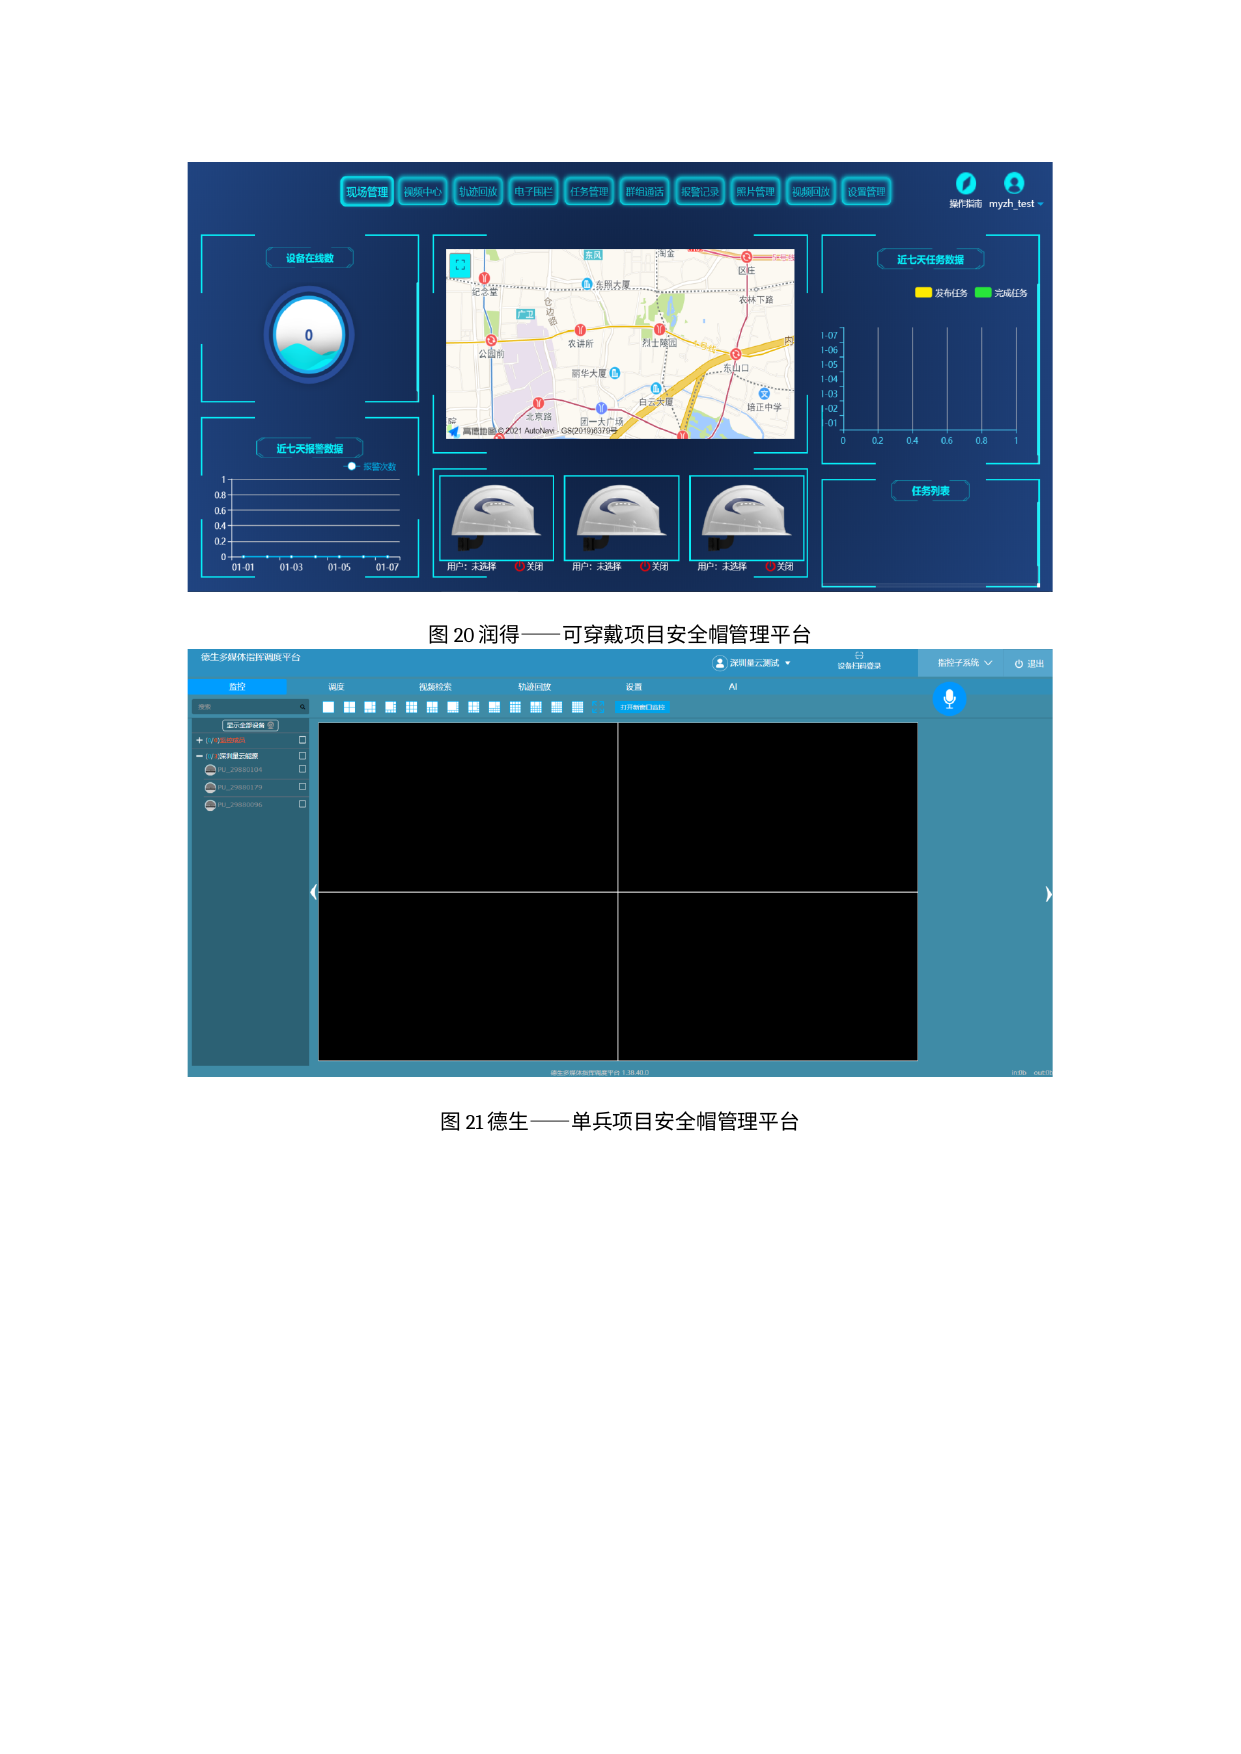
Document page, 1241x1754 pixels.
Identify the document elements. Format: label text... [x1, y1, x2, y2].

picture [187, 649, 1053, 1077]
text 图 21 德生——单兵项目安全帽管理平台 [187, 1104, 1053, 1137]
picture [187, 162, 1053, 592]
text 图 20 润得——可穿戴项目安全帽管理平台 [187, 617, 1053, 649]
